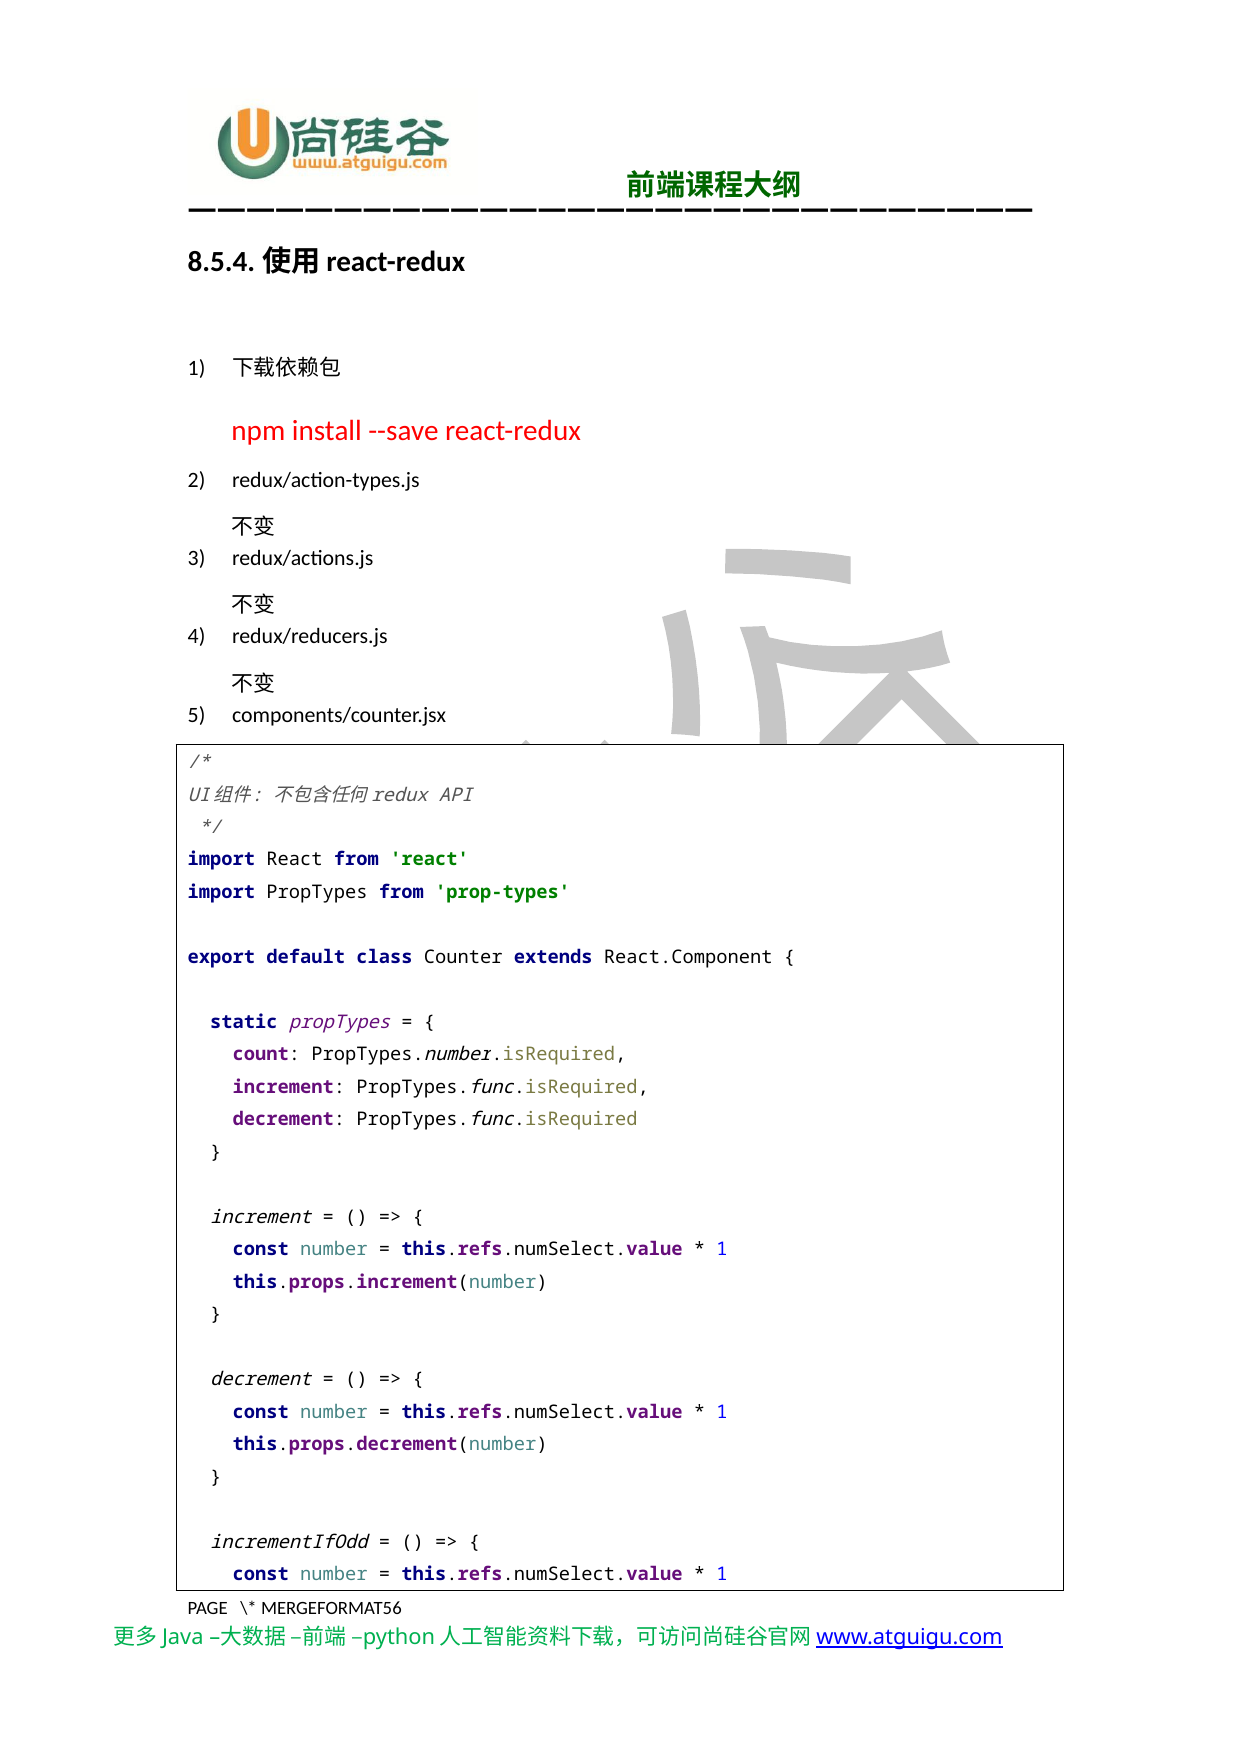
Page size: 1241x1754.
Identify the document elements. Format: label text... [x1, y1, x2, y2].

subtitle 8.5.4. 使用react-redux [187, 227, 1053, 292]
text 不变 [187, 665, 1053, 698]
list redux/reducers.js [187, 619, 1053, 652]
list redux/actions.js [187, 541, 1053, 574]
list 下载依赖包 [187, 349, 1053, 382]
list redux/action-types.js [187, 463, 1053, 495]
text npm install --save react-redux [187, 398, 1053, 463]
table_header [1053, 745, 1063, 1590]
list components/counter.jsx [187, 698, 1053, 730]
text 不变 [187, 509, 1053, 541]
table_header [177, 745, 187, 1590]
picture [187, 88, 479, 195]
text 不变 [187, 587, 1053, 619]
